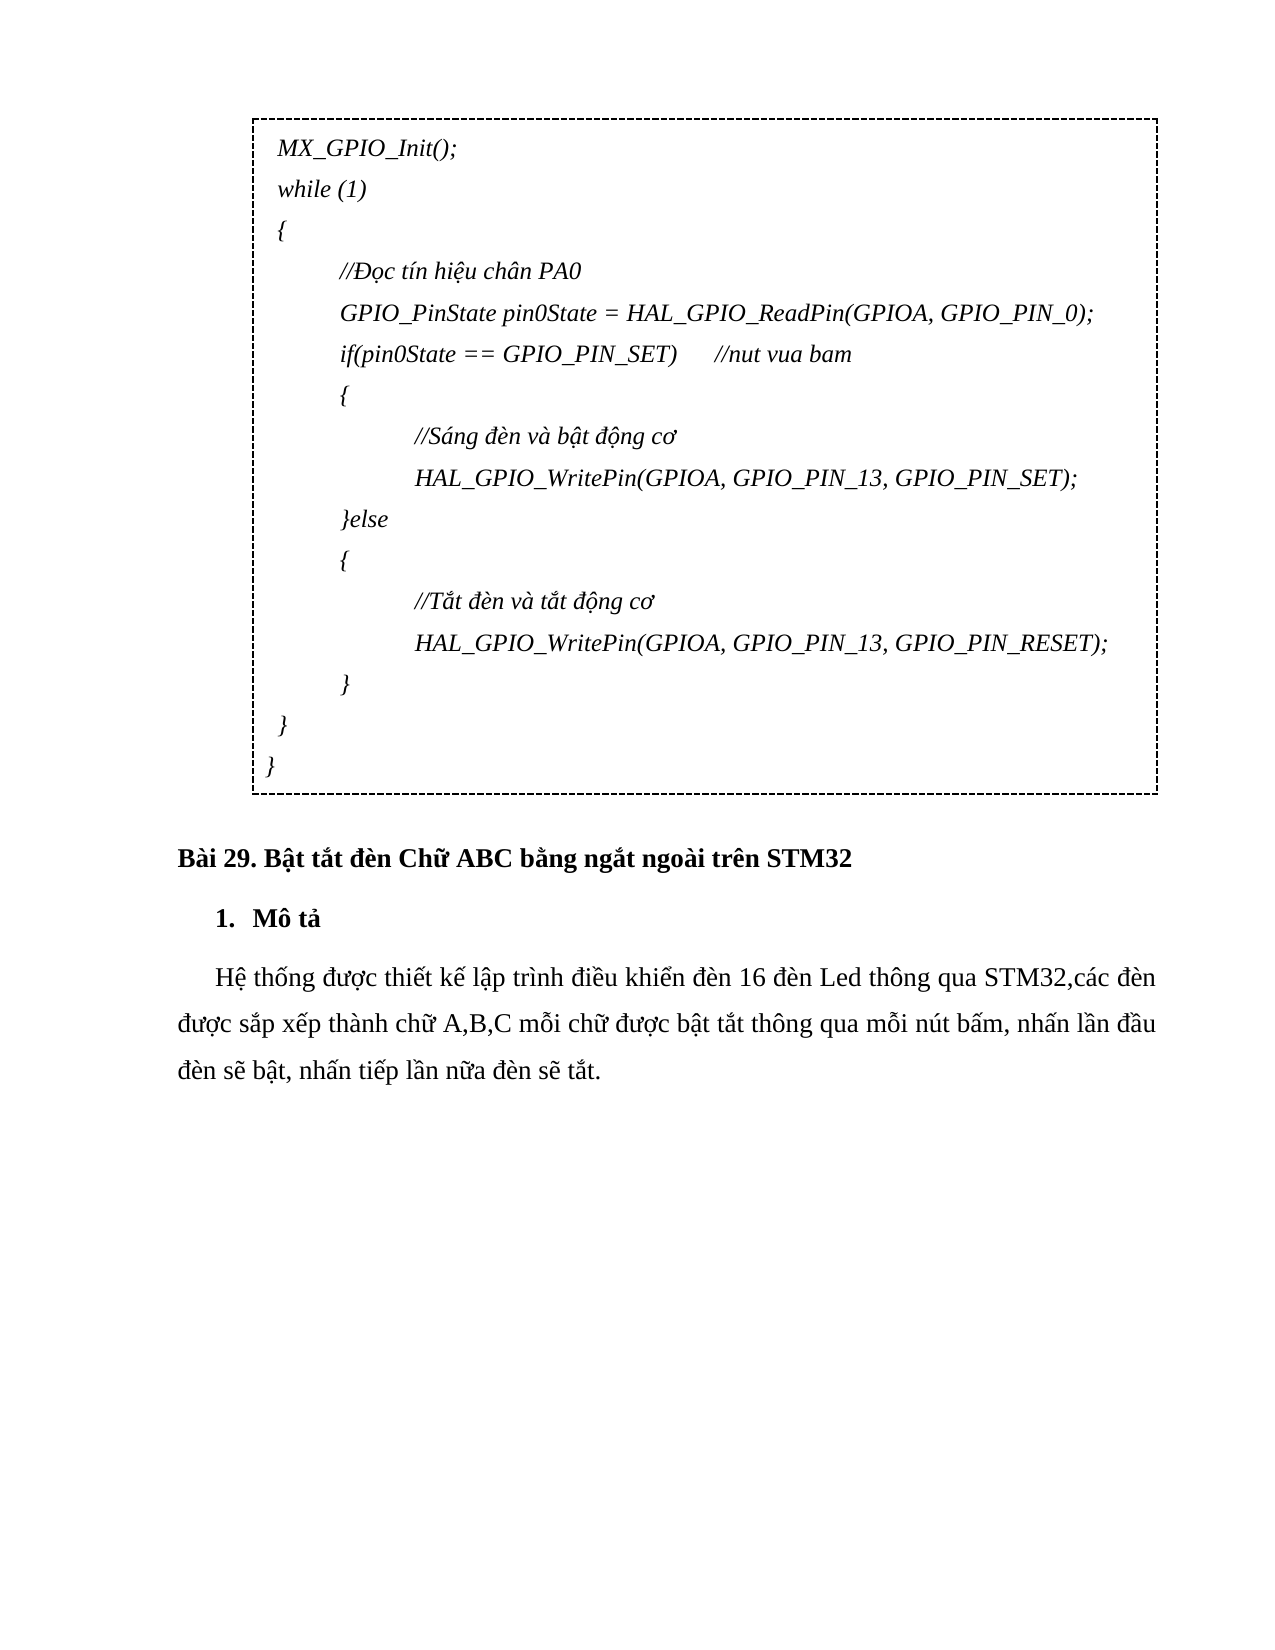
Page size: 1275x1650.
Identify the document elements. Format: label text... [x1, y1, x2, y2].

text Hệ thống được thiết kế lập trình điều khiển đèn 16 đèn Led thông qua STM32,các đèn được sắp xếp thành chữ A,B,C mỗi chữ được bật tắt thông qua mỗi nút bấm, nhấn lần đầu đèn sẽ bật, nhấn tiếp lần nữa đèn sẽ tắt. [177, 961, 1157, 1085]
subtitle Bài 29. Bật tắt đèn Chữ ABC bằng ngắt ngoài trên STM32 [177, 843, 1157, 874]
subtitle Mô tả [215, 902, 1157, 933]
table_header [253, 118, 1157, 793]
